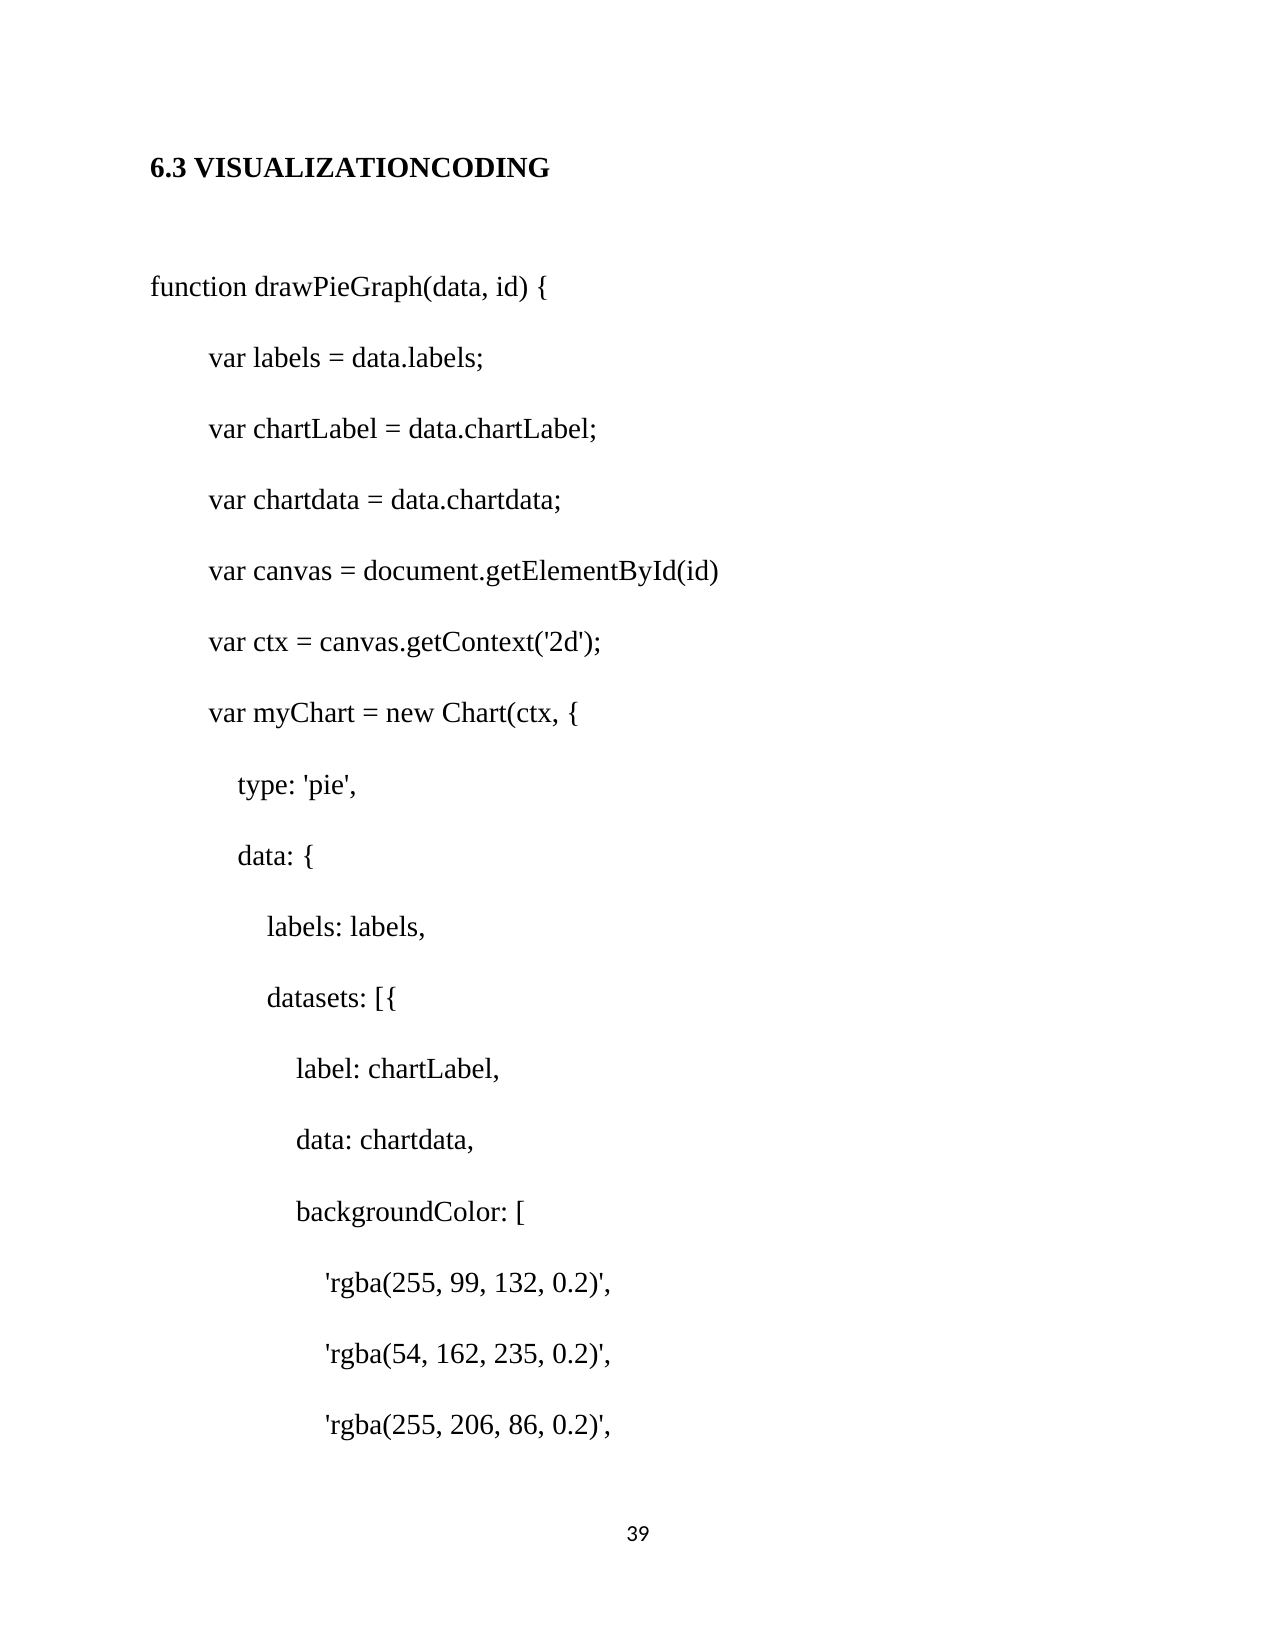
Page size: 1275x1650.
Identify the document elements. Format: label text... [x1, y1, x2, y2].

text var canvas = document.getElementById(id) [150, 553, 1125, 587]
text backgroundColor: [ [150, 1194, 1125, 1227]
text data: chartdata, [150, 1122, 1125, 1156]
text 'rgba(255, 206, 86, 0.2)', [150, 1407, 1125, 1441]
text var labels = data.labels; [150, 340, 1125, 373]
text var myChart = new Chart(ctx, { [150, 696, 1125, 729]
text 6.3 VISUALIZATIONCODING [150, 150, 1125, 183]
text var chartLabel = data.chartLabel; [150, 411, 1125, 444]
text var ctx = canvas.getContext('2d'); [150, 624, 1125, 658]
text 'rgba(255, 99, 132, 0.2)', [150, 1265, 1125, 1298]
text datasets: [{ [150, 980, 1125, 1014]
text var chartdata = data.chartdata; [150, 482, 1125, 516]
text function drawPieGraph(data, id) { [150, 269, 1125, 302]
text type: 'pie', [150, 767, 1125, 800]
text 'rgba(54, 162, 235, 0.2)', [150, 1336, 1125, 1369]
text label: chartLabel, [150, 1051, 1125, 1085]
text labels: labels, [150, 909, 1125, 943]
text data: { [150, 838, 1125, 871]
